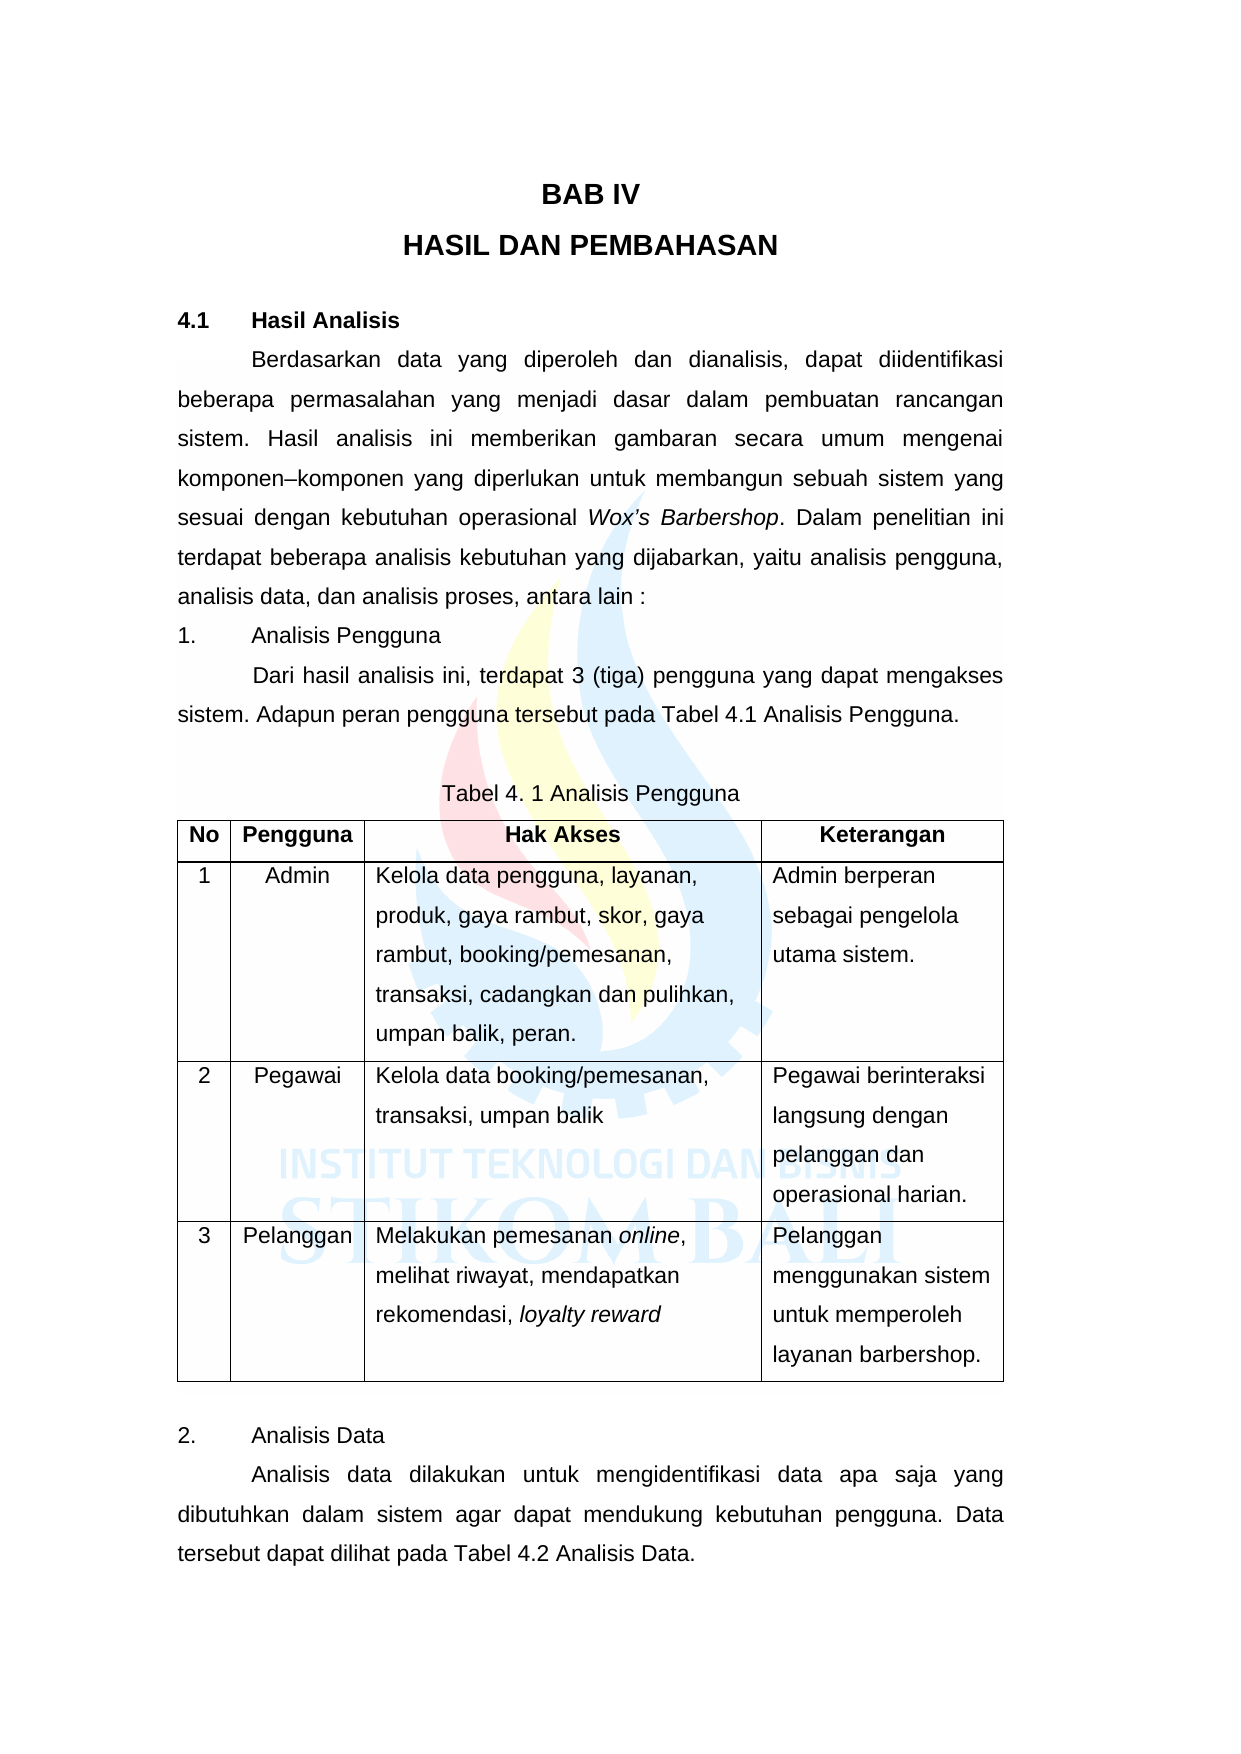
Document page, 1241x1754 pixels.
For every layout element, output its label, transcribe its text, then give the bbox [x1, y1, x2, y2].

table_cell 1 [178, 863, 230, 1061]
table_cell Kelola data pengguna, layanan, produk, gaya rambut, skor, gaya rambut, booking/pemesanan, transaksi, cadangkan dan pulihkan, umpan balik, peran. [365, 863, 761, 1061]
table_cell Pegawai berinteraksi langsung dengan pelanggan dan operasional harian. [762, 1062, 1003, 1221]
text Dari hasil analisis ini, terdapat 3 (tiga) pengguna yang dapat mengakses sistem. Adapun peran pengguna tersebut pada Tabel 4.1 Analisis Pengguna. [177, 662, 1004, 728]
table_header Keterangan [762, 821, 1003, 861]
table_cell 2 [178, 1062, 230, 1221]
list Analisis Pengguna [177, 622, 1004, 649]
text Analisis data dilakukan untuk mengidentifikasi data apa saja yang dibutuhkan dalam sistem agar dapat mendukung kebutuhan pengguna. Data tersebut dapat dilihat pada Tabel 4.2 Analisis Data. [177, 1461, 1004, 1567]
text Berdasarkan data yang diperoleh dan dianalisis, dapat diidentifikasi beberapa permasalahan yang menjadi dasar dalam pembuatan rancangan sistem. Hasil analisis ini memberikan gambaran secara umum mengenai komponen–komponen yang diperlukan untuk membangun sebuah sistem yang sesuai dengan kebutuhan operasional Wox’s Barbershop. Dalam penelitian ini terdapat beberapa analisis kebutuhan yang dijabarkan, yaitu analisis pengguna, analisis data, dan analisis proses, antara lain : [177, 346, 1004, 609]
table_header Hak Akses [365, 821, 761, 861]
table_header Pengguna [231, 821, 364, 861]
table_cell 3 [178, 1222, 230, 1381]
subtitle Hasil Analisis [177, 307, 1004, 333]
table_cell Admin [231, 863, 364, 1061]
table_header No [178, 821, 230, 861]
table_cell Pelanggan menggunakan sistem untuk memperoleh layanan barbershop. [762, 1222, 1003, 1381]
table_cell Pegawai [231, 1062, 364, 1221]
table_cell Melakukan pemesanan online, melihat riwayat, mendapatkan rekomendasi, loyalty reward [365, 1222, 761, 1381]
text Tabel 4. 1 Analisis Pengguna [177, 780, 1004, 807]
table_cell Admin berperan sebagai pengelola utama sistem. [762, 863, 1003, 1061]
table_cell Pelanggan [231, 1222, 364, 1381]
list Analisis Data [177, 1422, 1004, 1448]
table_cell Kelola data booking/pemesanan, transaksi, umpan balik [365, 1062, 761, 1221]
subtitle BAB IV HASIL DAN PEMBAHASAN [177, 177, 1004, 261]
